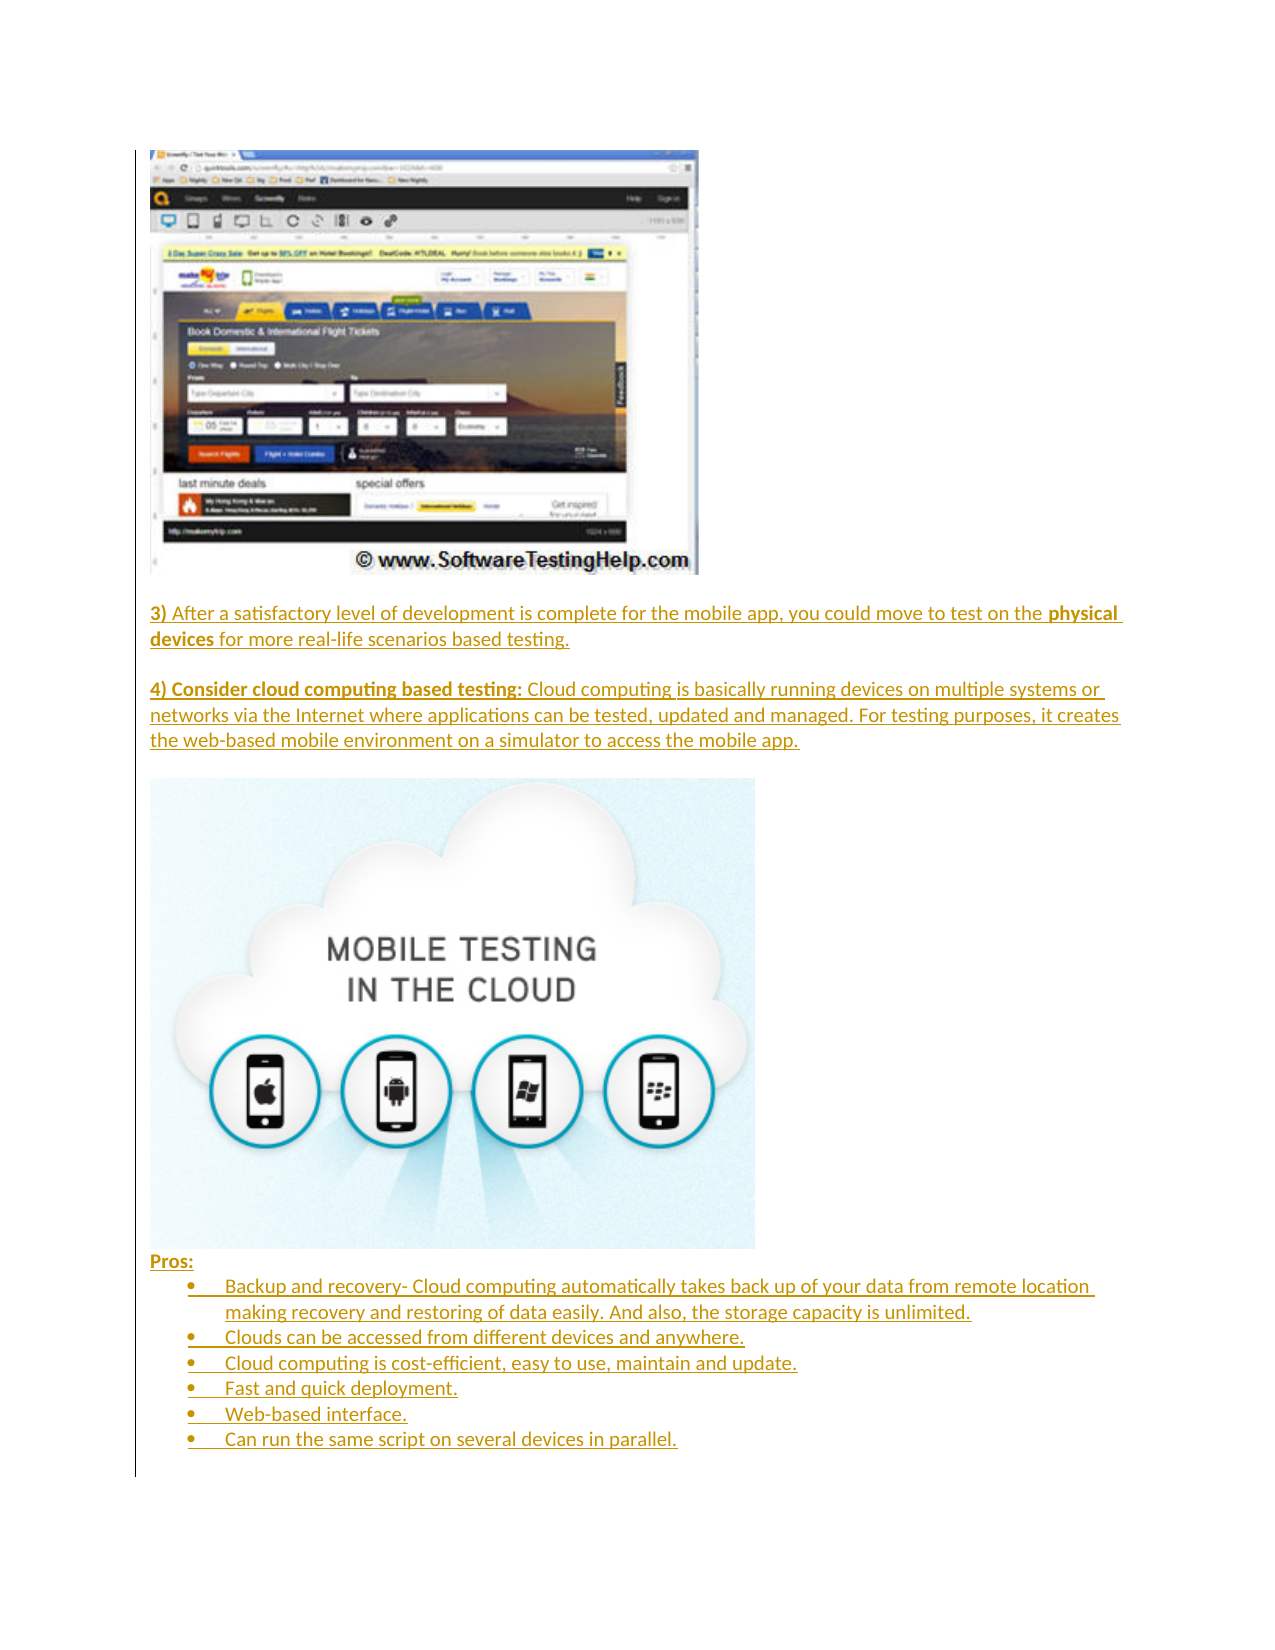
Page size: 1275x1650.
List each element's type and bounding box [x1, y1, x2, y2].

picture [150, 150, 699, 575]
picture [150, 778, 755, 1249]
